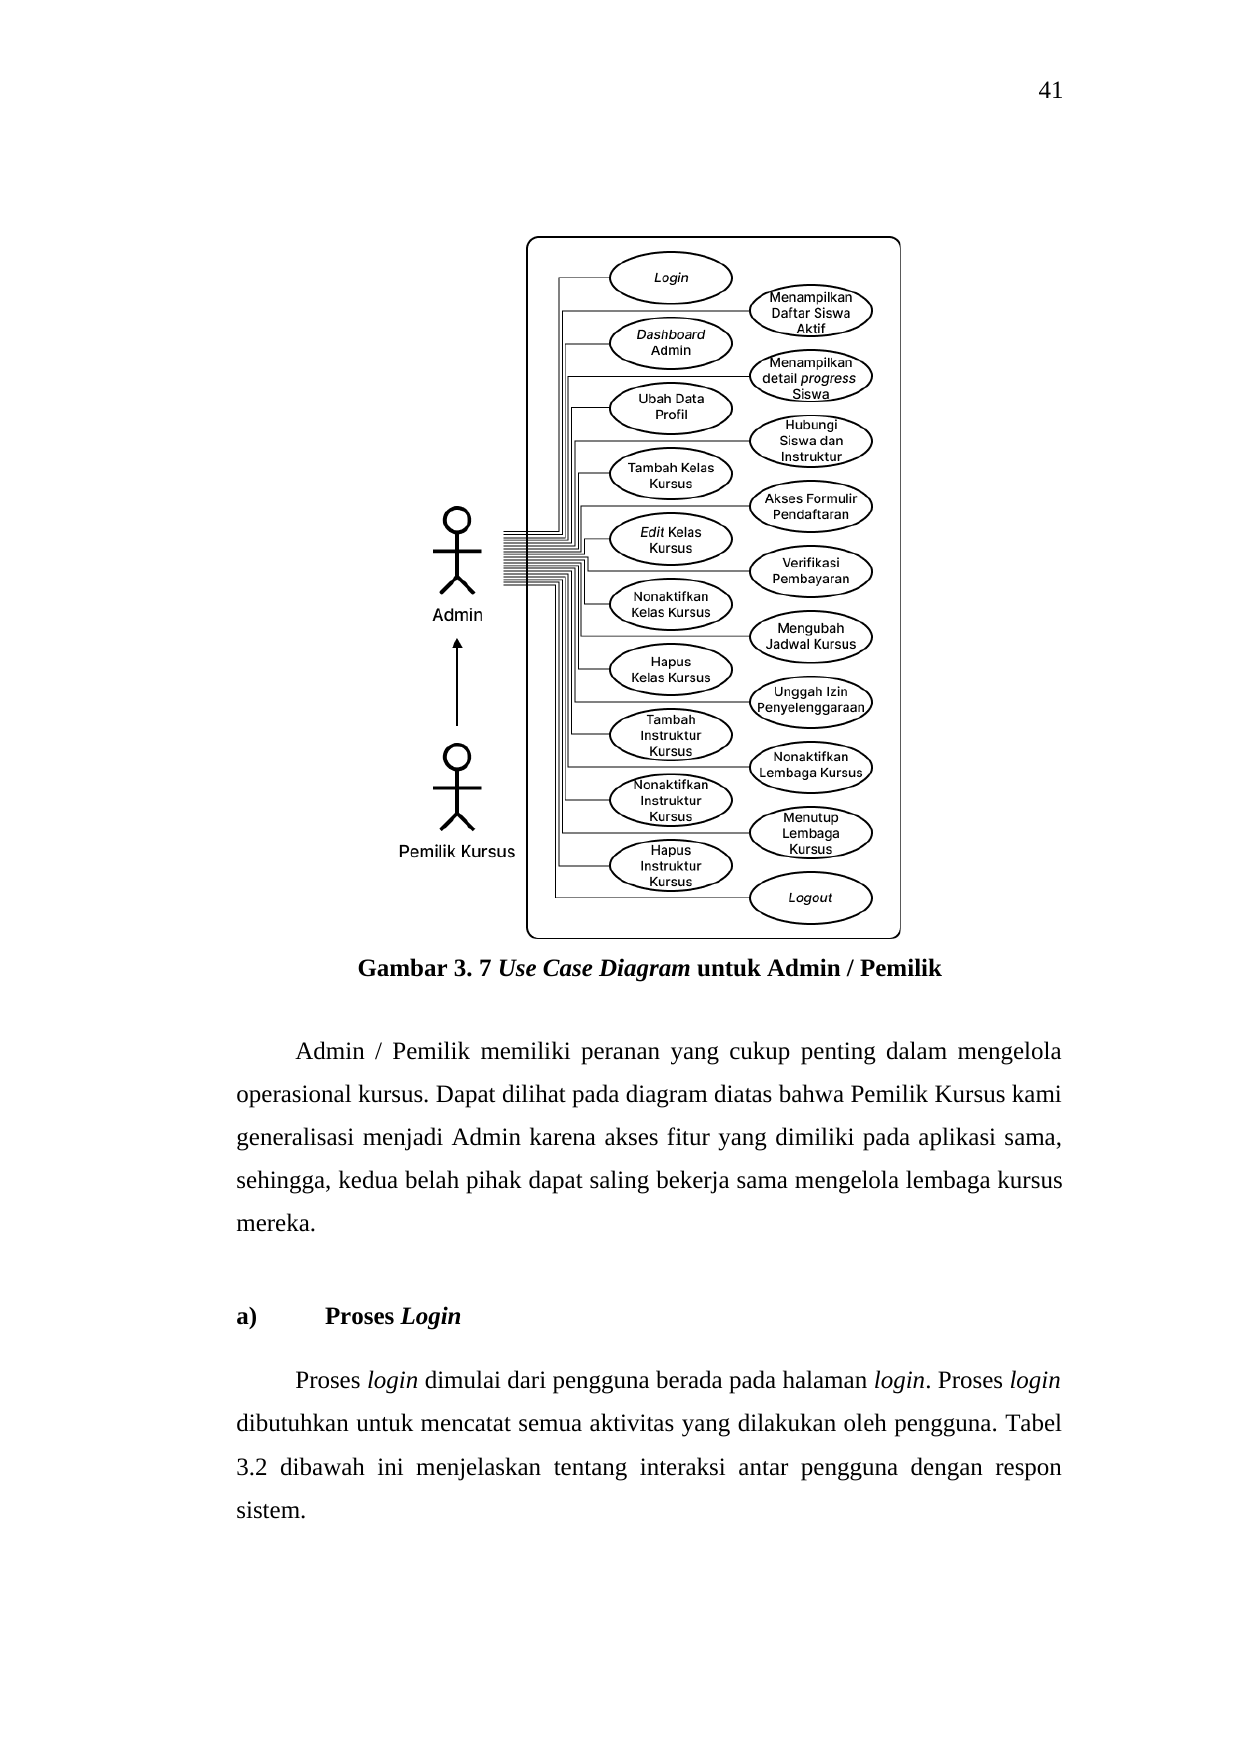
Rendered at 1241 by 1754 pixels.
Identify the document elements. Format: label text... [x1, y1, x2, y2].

subtitle Proses Login [236, 1301, 1063, 1330]
picture [398, 236, 901, 939]
text Admin / Pemilik memiliki peranan yang cukup penting dalam mengelola operasional kursus. Dapat dilihat pada diagram diatas bahwa Pemilik Kursus kami generalisasi menjadi Admin karena akses fitur yang dimiliki pada aplikasi sama, sehingga, kedua belah pihak dapat saling bekerja sama mengelola lembaga kursus mereka. [236, 1036, 1063, 1237]
text Proses login dimulai dari pengguna berada pada halaman login. Proses login dibutuhkan untuk mencatat semua aktivitas yang dilakukan oleh pengguna. Tabel 3.2 dibawah ini menjelaskan tentang interaksi antar pengguna dengan respon sistem. [236, 1365, 1063, 1523]
text Gambar 3. 7 Use Case Diagram untuk Admin / Pemilik [236, 953, 1063, 981]
